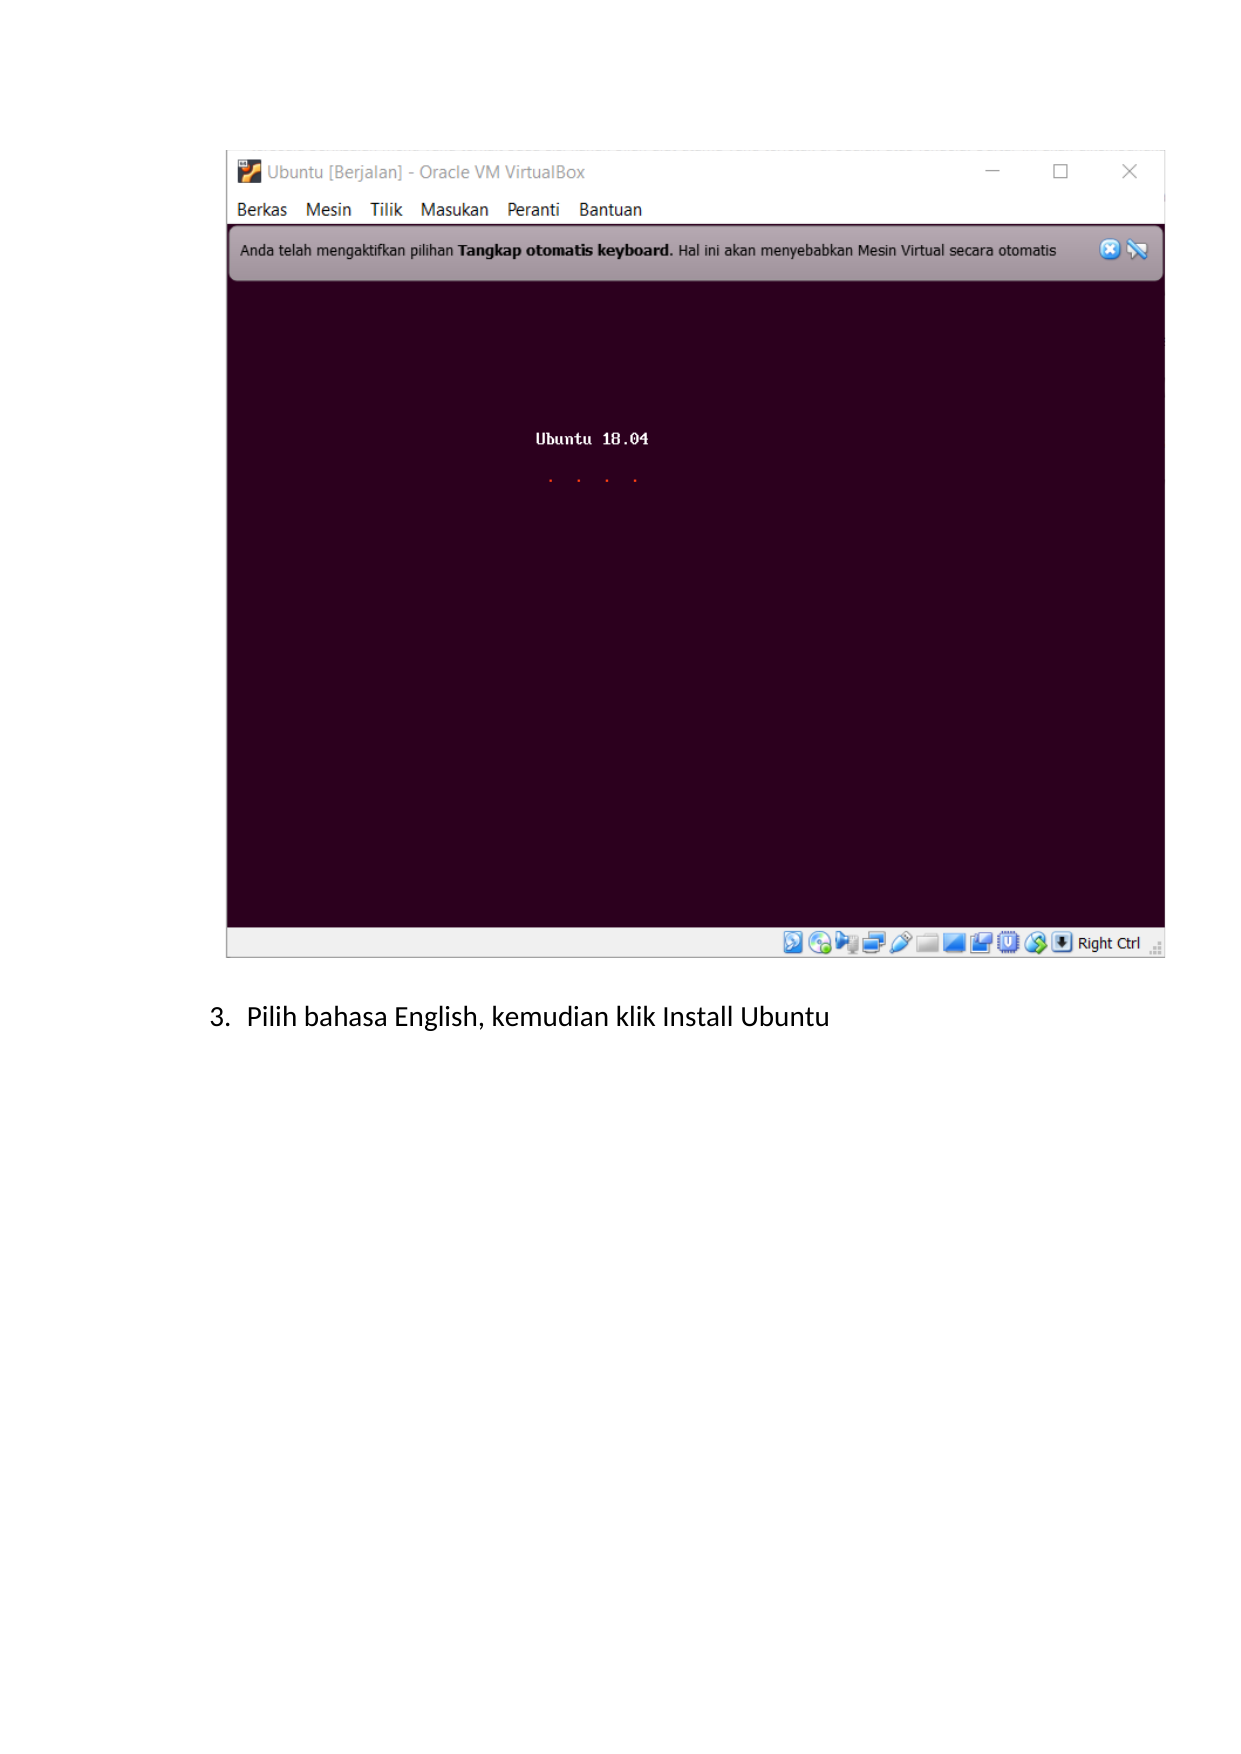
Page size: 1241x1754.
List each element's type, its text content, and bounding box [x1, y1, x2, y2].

list Pilih bahasa English, kemudian klik Install Ubuntu [209, 998, 1090, 1034]
picture [225, 150, 1166, 958]
